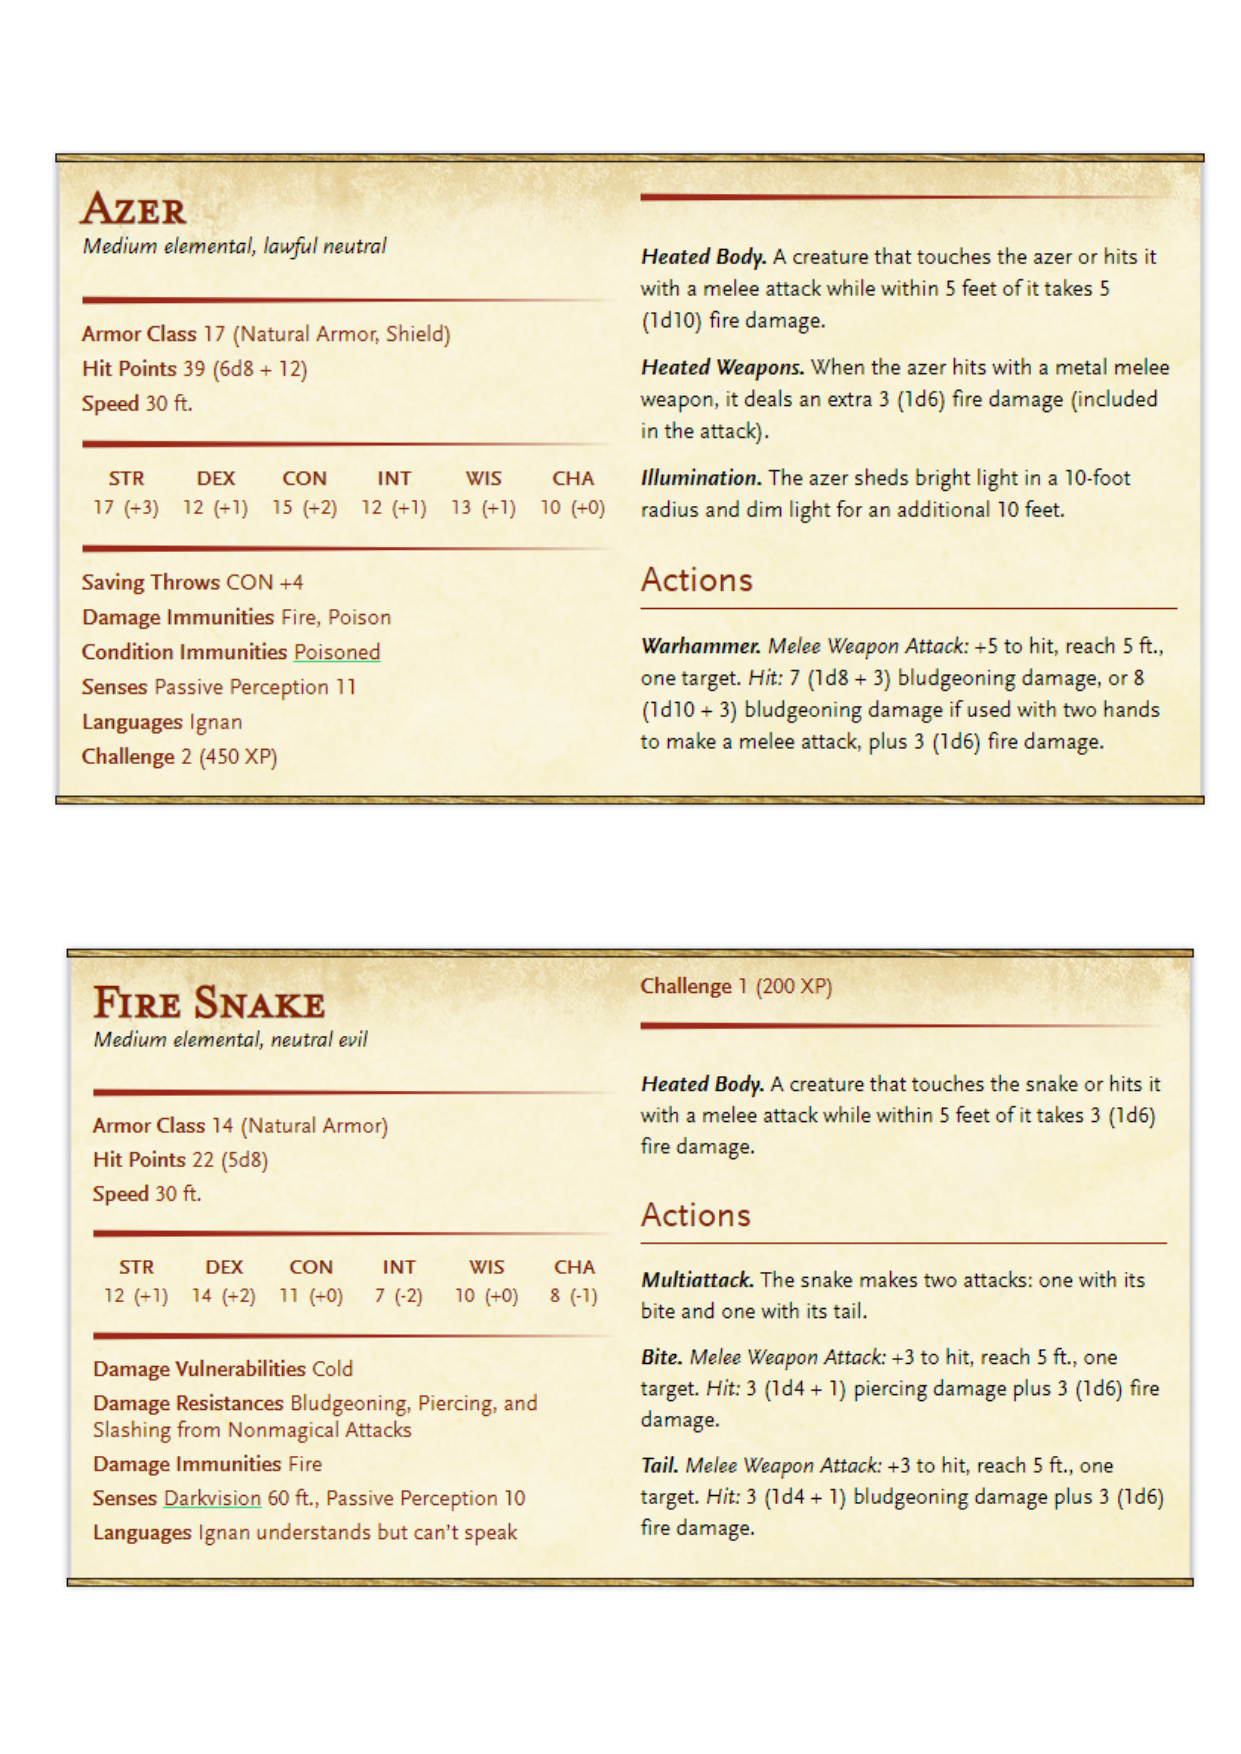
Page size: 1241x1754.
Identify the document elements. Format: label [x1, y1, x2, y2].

picture [62, 940, 1200, 1593]
picture [51, 150, 1211, 811]
